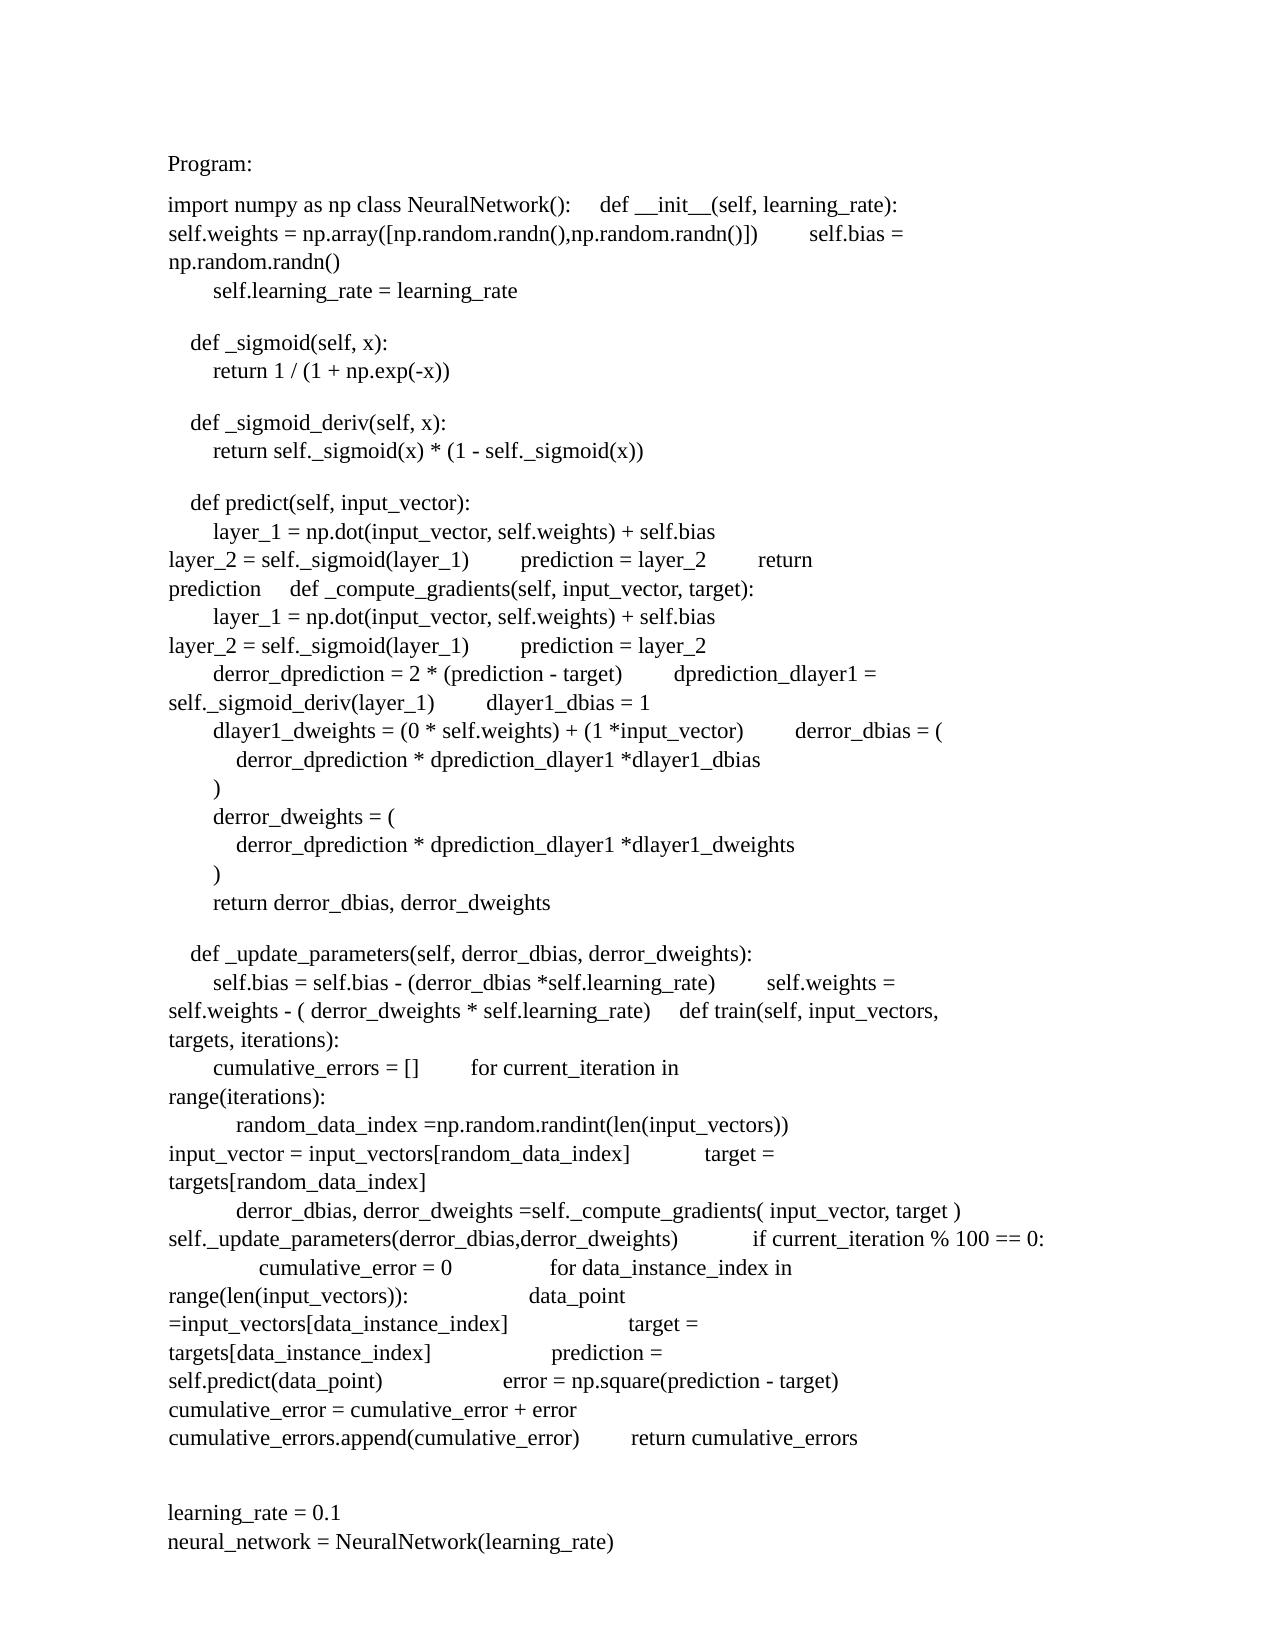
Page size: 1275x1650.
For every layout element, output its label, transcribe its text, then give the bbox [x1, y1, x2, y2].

text ) [167, 860, 1179, 886]
text Program: [167, 150, 1194, 176]
text return self._sigmoid(x) * (1 - self._sigmoid(x)) [167, 438, 1179, 464]
text self.bias = self.bias - (derror_dbias *self.learning_rate) self.weights = self.weights - ( derror_dweights * self.learning_rate) def train(self, input_vectors, targets, iterations): [167, 969, 960, 1052]
text def _sigmoid_deriv(self, x): [167, 409, 1179, 435]
text layer_1 = np.dot(input_vector, self.weights) + self.bias layer_2 = self._sigmoid(layer_1) prediction = layer_2 [167, 603, 835, 658]
text derror_dprediction = 2 * (prediction - target) dprediction_dlayer1 = self._sigmoid_deriv(layer_1) dlayer1_dbias = 1 [167, 660, 940, 715]
text return 1 / (1 + np.exp(-x)) [167, 357, 1179, 384]
text derror_dprediction * dprediction_dlayer1 *dlayer1_dweights [167, 831, 1179, 858]
text random_data_index =np.random.randint(len(input_vectors)) input_vector = input_vectors[random_data_index] target = targets[random_data_index] [167, 1111, 914, 1194]
text self.learning_rate = learning_rate [167, 277, 1179, 303]
text dlayer1_dweights = (0 * self.weights) + (1 *input_vector) derror_dbias = ( [167, 717, 998, 744]
text ) [167, 774, 1179, 801]
text return derror_dbias, derror_dweights [167, 888, 1179, 915]
text derror_dbias, derror_dweights =self._compute_gradients( input_vector, target ) self._update_parameters(derror_dbias,derror_dweights) if current_iteration % 100 == 0: [167, 1197, 1103, 1251]
text learning_rate = 0.1 [167, 1499, 1179, 1526]
text derror_dprediction * dprediction_dlayer1 *dlayer1_dbias [167, 746, 1179, 772]
text cumulative_errors = [] for current_iteration in range(iterations): [167, 1054, 692, 1109]
text def _update_parameters(self, derror_dbias, derror_dweights): [167, 940, 1179, 967]
text def _sigmoid(self, x): [167, 329, 1179, 355]
text import numpy as np class NeuralNetwork(): def __init__(self, learning_rate): self.weights = np.array([np.random.randn(),np.random.randn()]) self.bias = np.random.randn() [167, 192, 929, 275]
text derror_dweights = ( [167, 803, 1179, 829]
text cumulative_error = 0 for data_instance_index in range(len(input_vectors)): data_point =input_vectors[data_instance_index] target = targets[data_instance_index] prediction = self.predict(data_point) error = np.square(prediction - target) cumulative_error = cumulative_error + error cumulative_errors.append(cumulative_error) return cumulative_errors [167, 1254, 869, 1451]
text layer_1 = np.dot(input_vector, self.weights) + self.bias layer_2 = self._sigmoid(layer_1) prediction = layer_2 return prediction def _compute_gradients(self, input_vector, target): [167, 518, 835, 601]
text neural_network = NeuralNetwork(learning_rate) [167, 1528, 1179, 1554]
text def predict(self, input_vector): [167, 489, 1179, 516]
